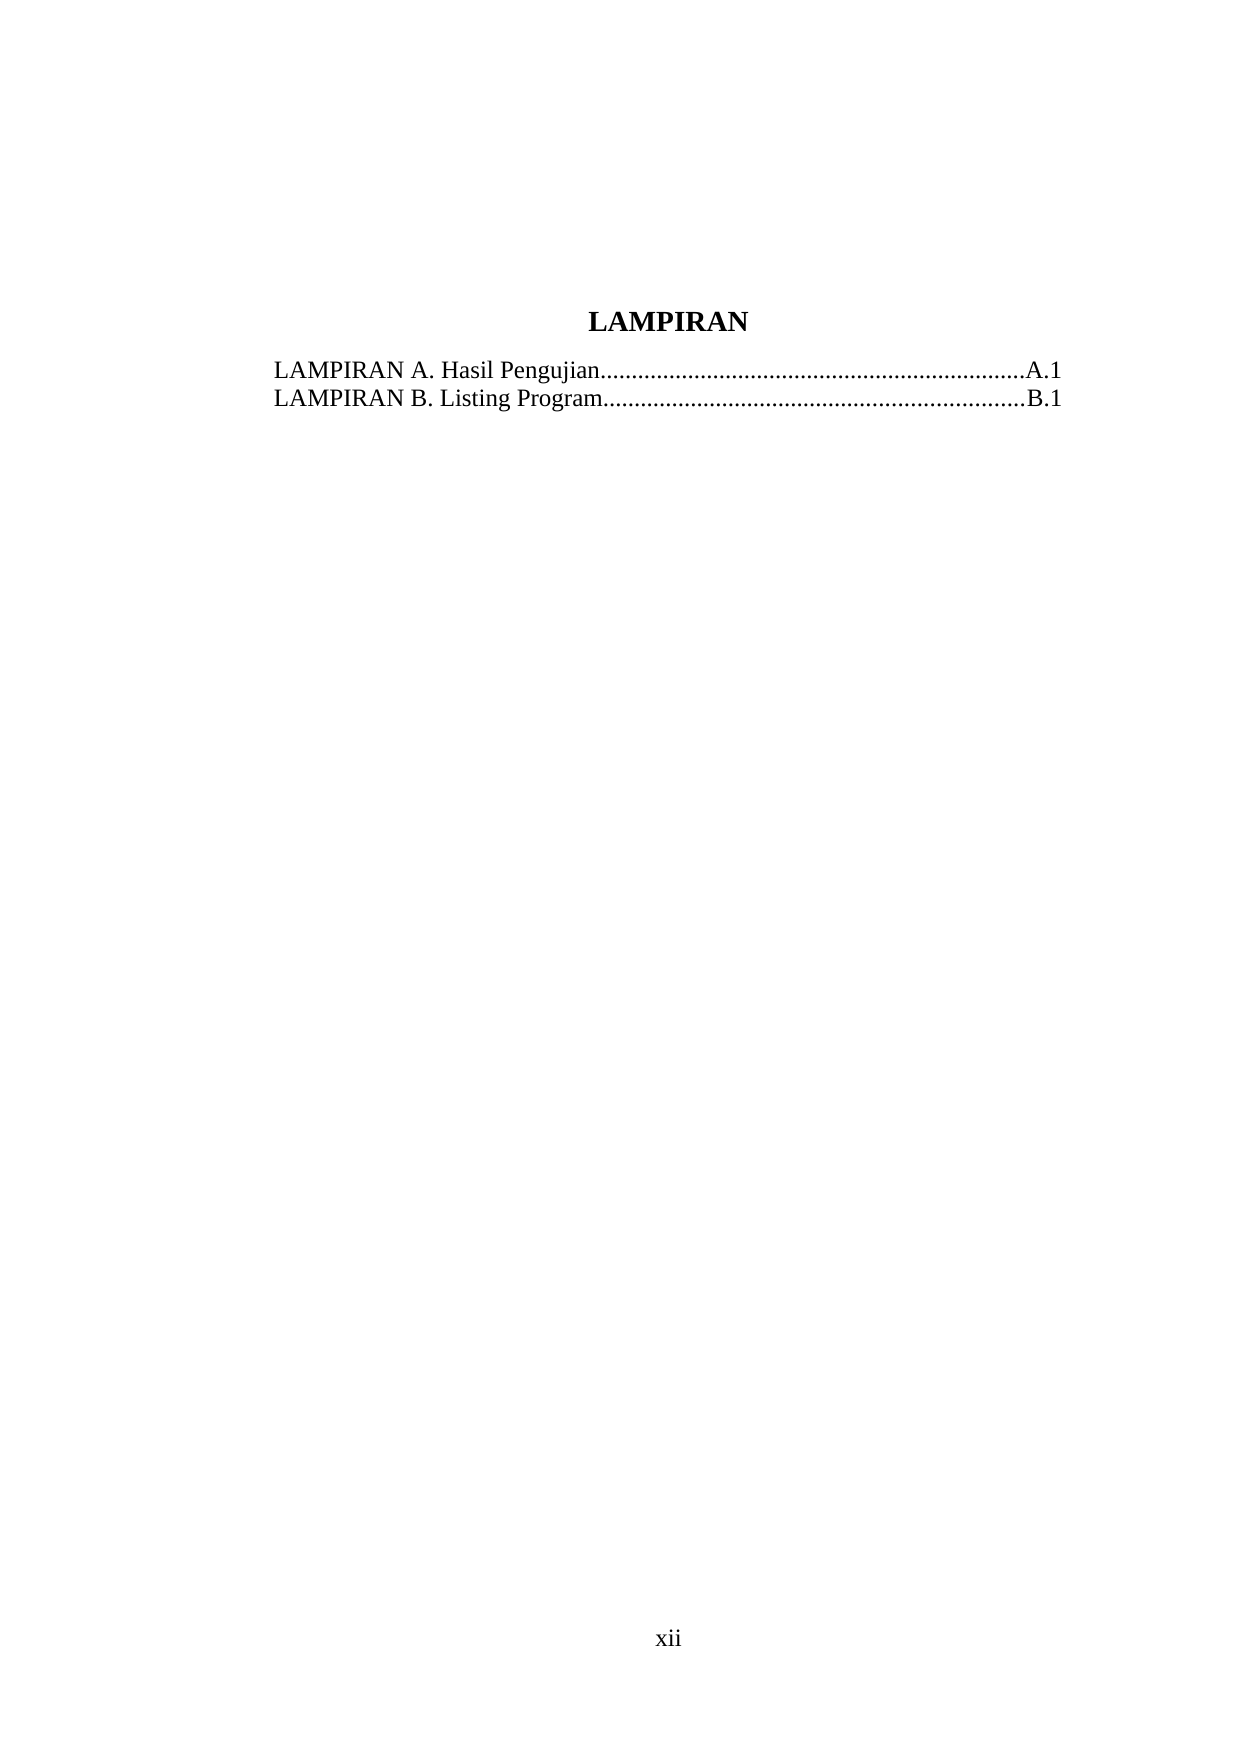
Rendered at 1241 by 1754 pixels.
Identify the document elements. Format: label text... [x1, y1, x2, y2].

text LAMPIRAN A. Hasil Pengujian A.1 [236, 355, 1063, 383]
subtitle LAMPIRAN [273, 304, 1063, 338]
text LAMPIRAN B. Listing Program B.1 [236, 383, 1063, 412]
